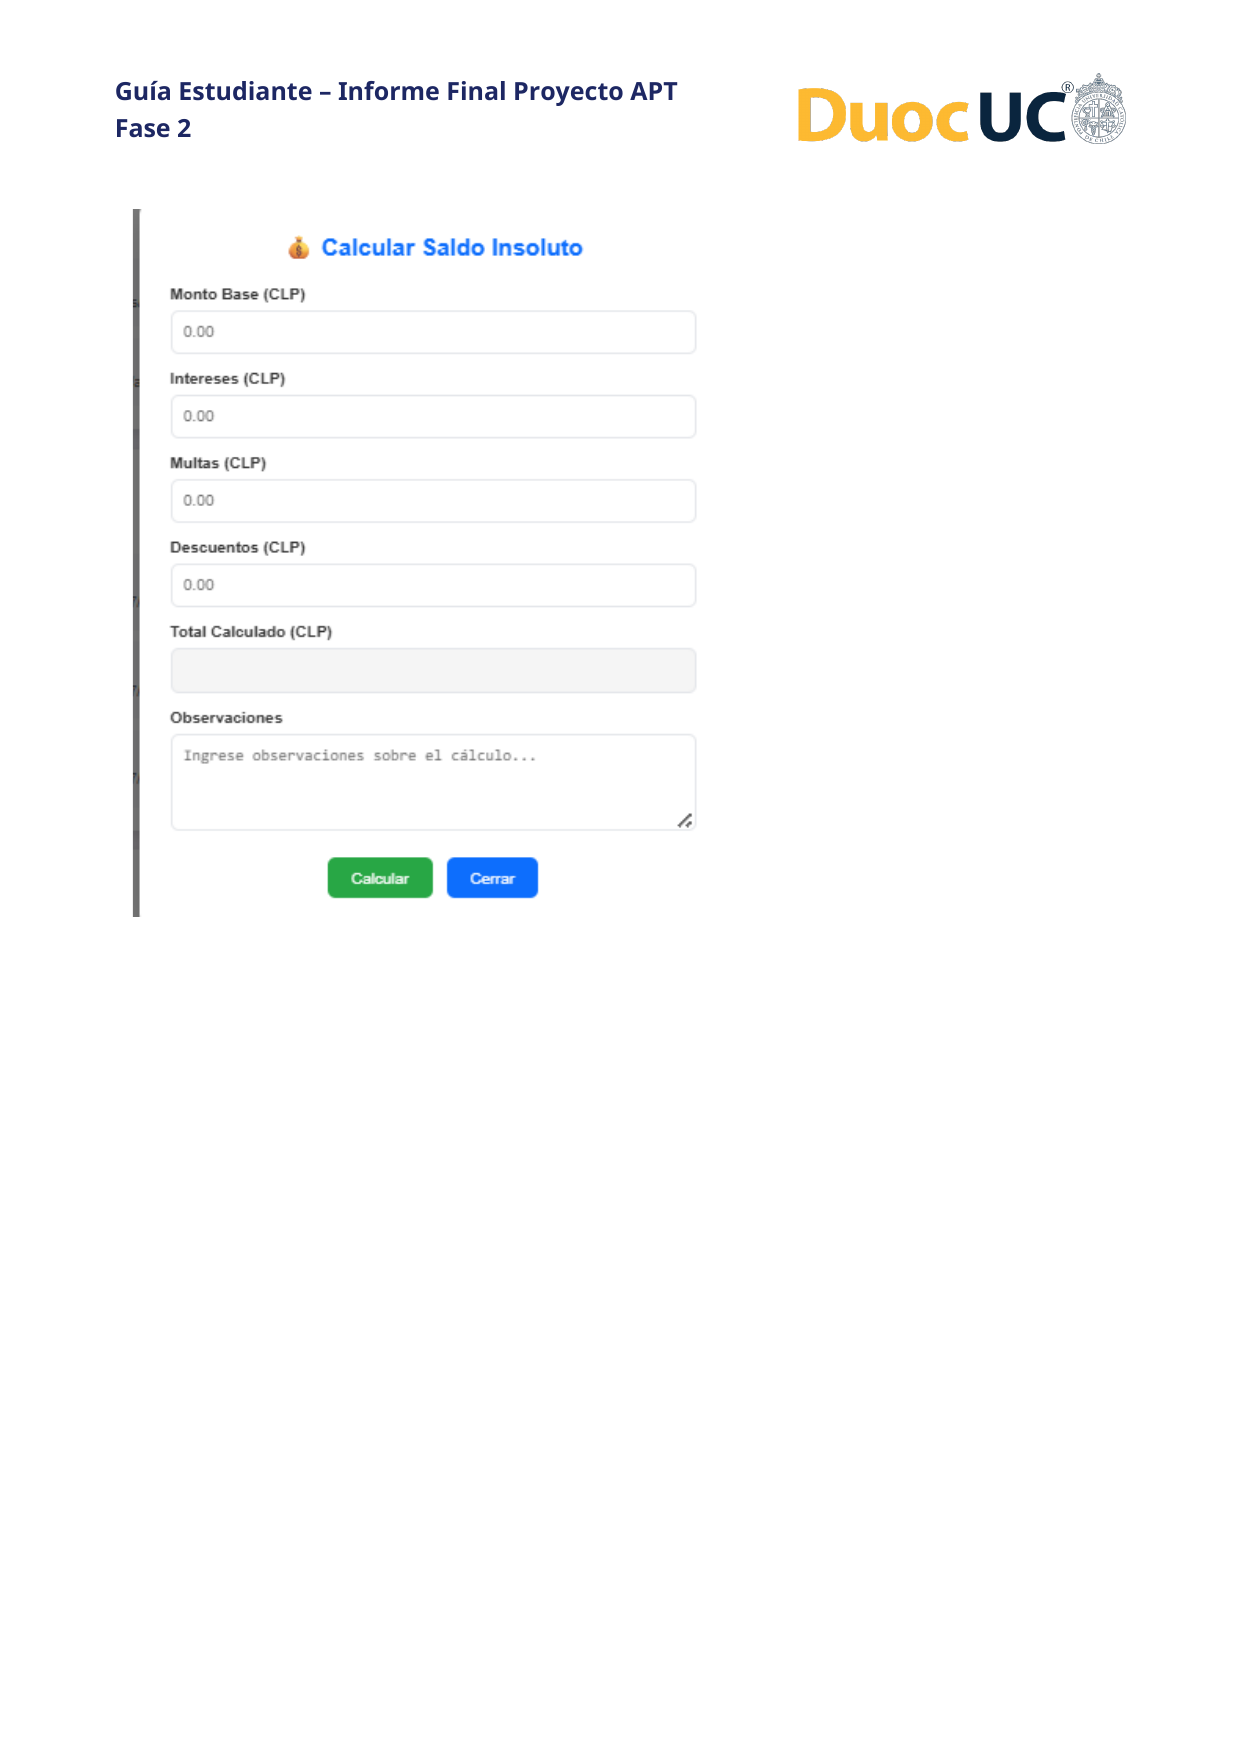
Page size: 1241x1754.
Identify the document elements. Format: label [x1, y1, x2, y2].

picture [798, 73, 1126, 144]
picture [132, 209, 724, 917]
